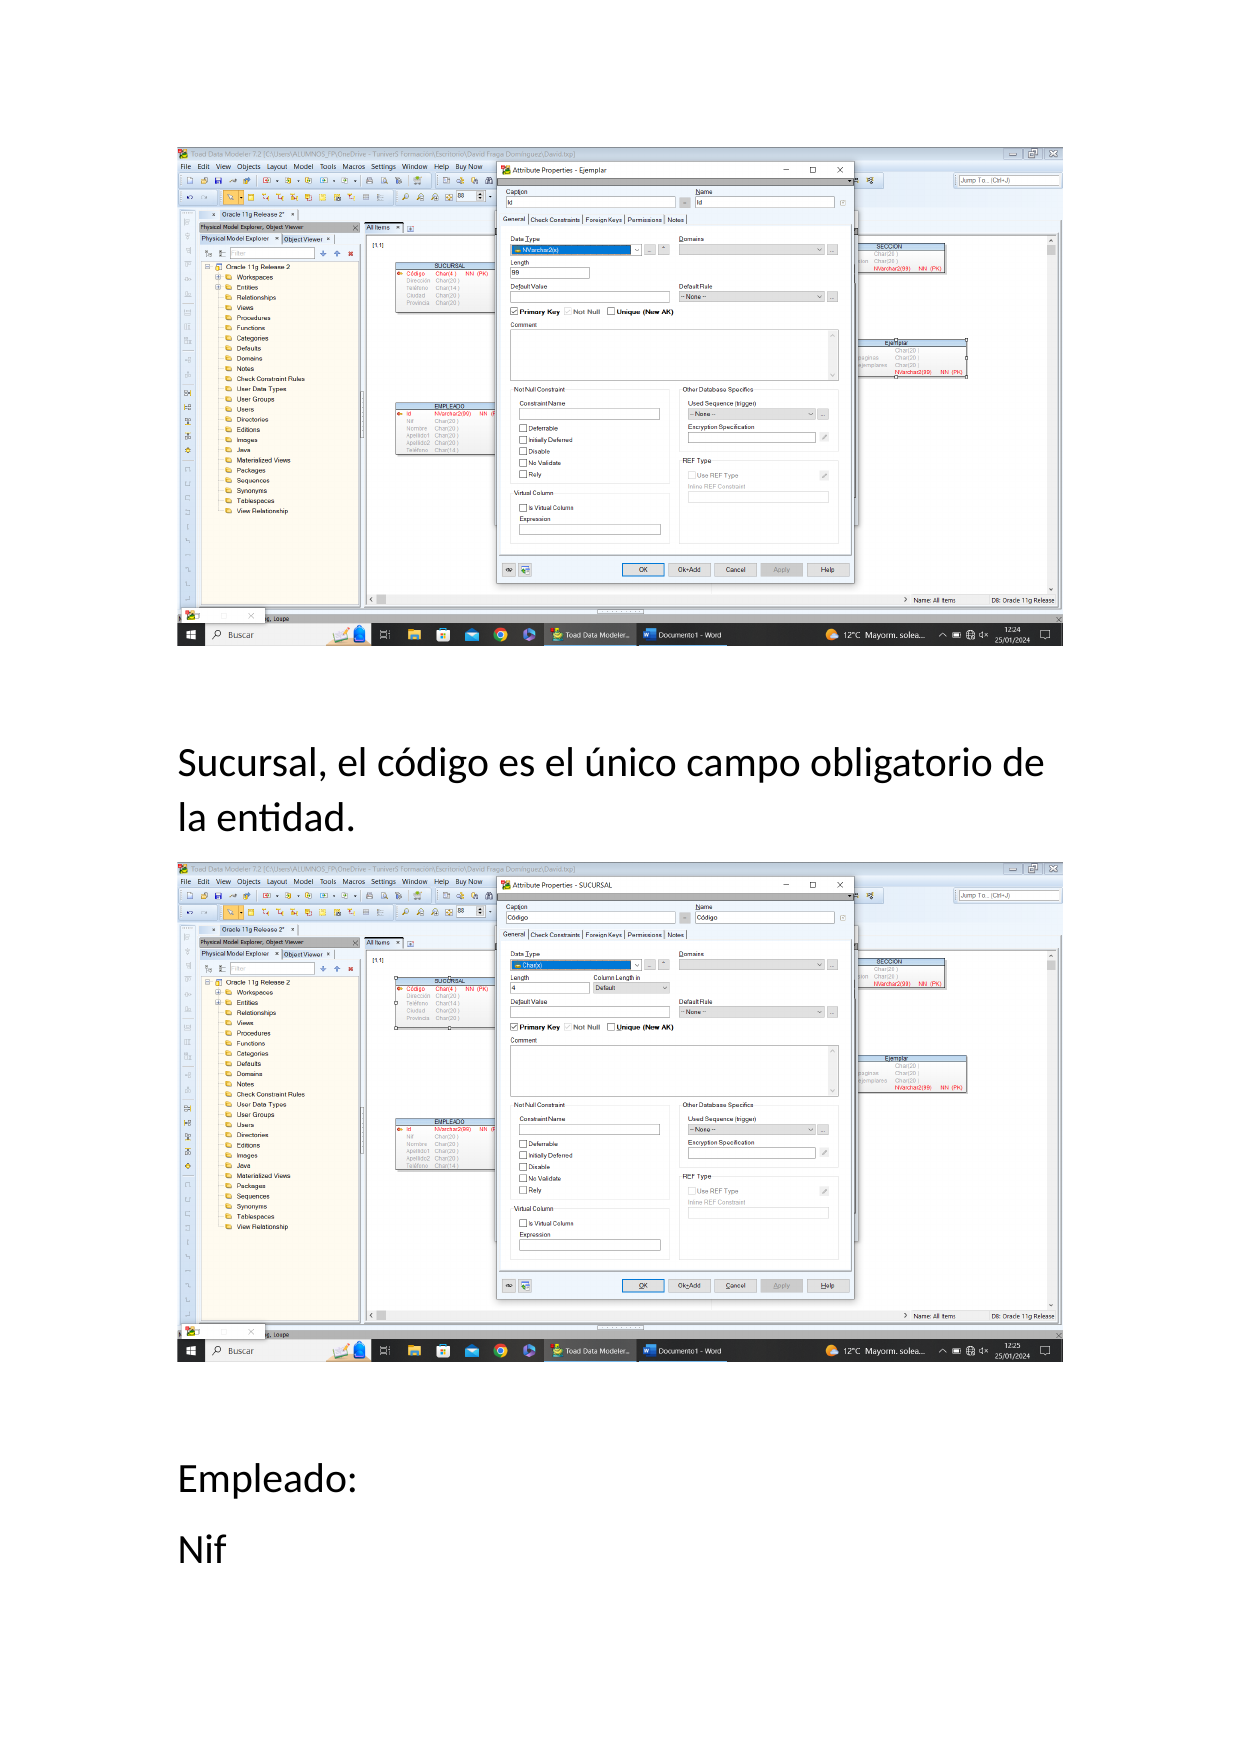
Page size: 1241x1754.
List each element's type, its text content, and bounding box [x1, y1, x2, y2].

text Empleado: [177, 1452, 1063, 1502]
picture [177, 147, 1063, 646]
picture [177, 862, 1063, 1362]
text Sucursal, el código es el único campo obligatorio de la entidad. [177, 736, 1063, 842]
text Nif [177, 1523, 1063, 1574]
